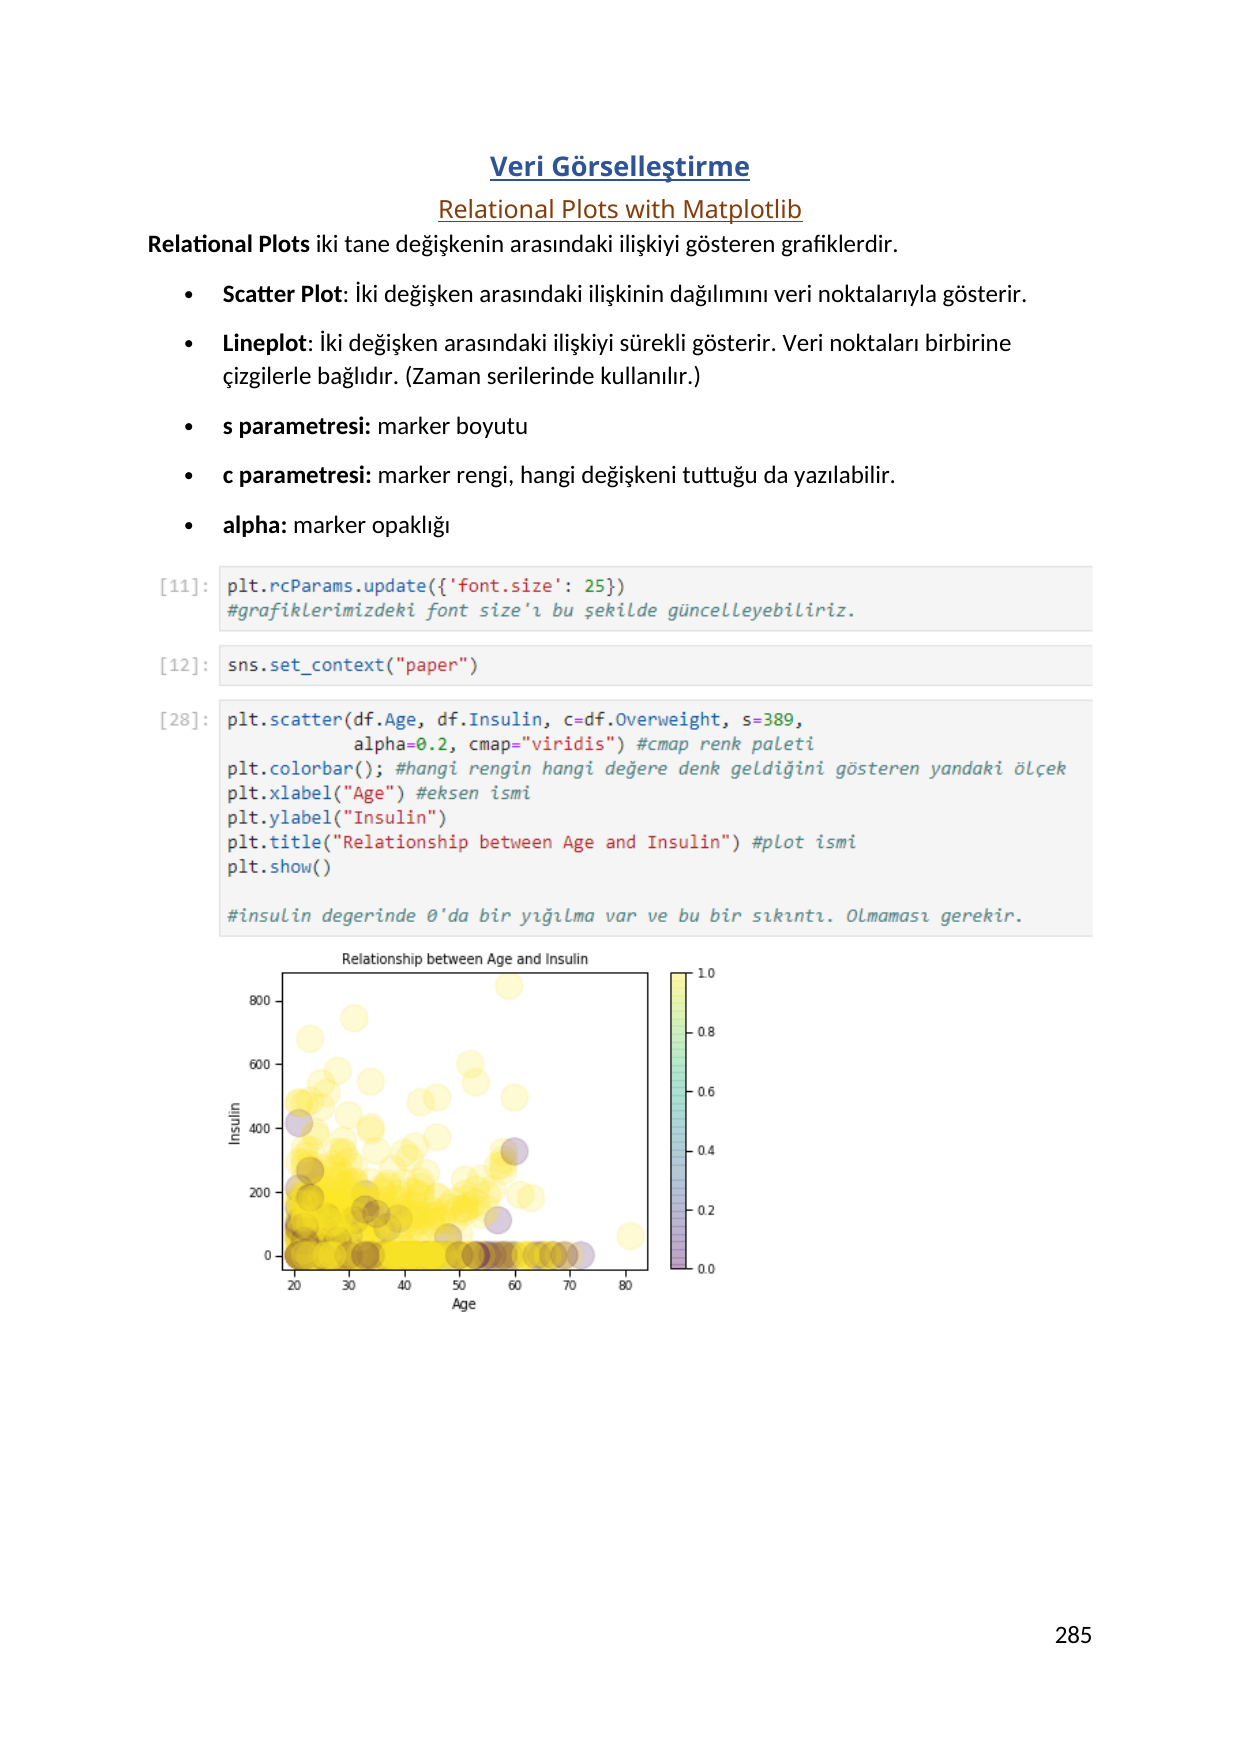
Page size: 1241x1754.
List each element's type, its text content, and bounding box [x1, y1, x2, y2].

list Lineplot: İki değişken arasındaki ilişkiyi sürekli gösterir. Veri noktaları birbirine çizgilerle bağlıdır. (Zaman serilerinde kullanılır.) [185, 328, 1092, 391]
list Scatter Plot: İki değişken arasındaki ilişkinin dağılımını veri noktalarıyla gösterir. [185, 278, 1092, 308]
list alpha: marker opaklığı [185, 509, 1092, 540]
subtitle Veri Görselleştirme [148, 148, 1092, 184]
subtitle Relational Plots with Matplotlib [148, 192, 1092, 226]
picture [147, 558, 1093, 1331]
list s parametresi: marker boyutu [185, 410, 1092, 441]
text Relational Plots iki tane değişkenin arasındaki ilişkiyi gösteren grafiklerdir. [148, 228, 1092, 259]
list c parametresi: marker rengi, hangi değişkeni tuttuğu da yazılabilir. [185, 460, 1092, 490]
